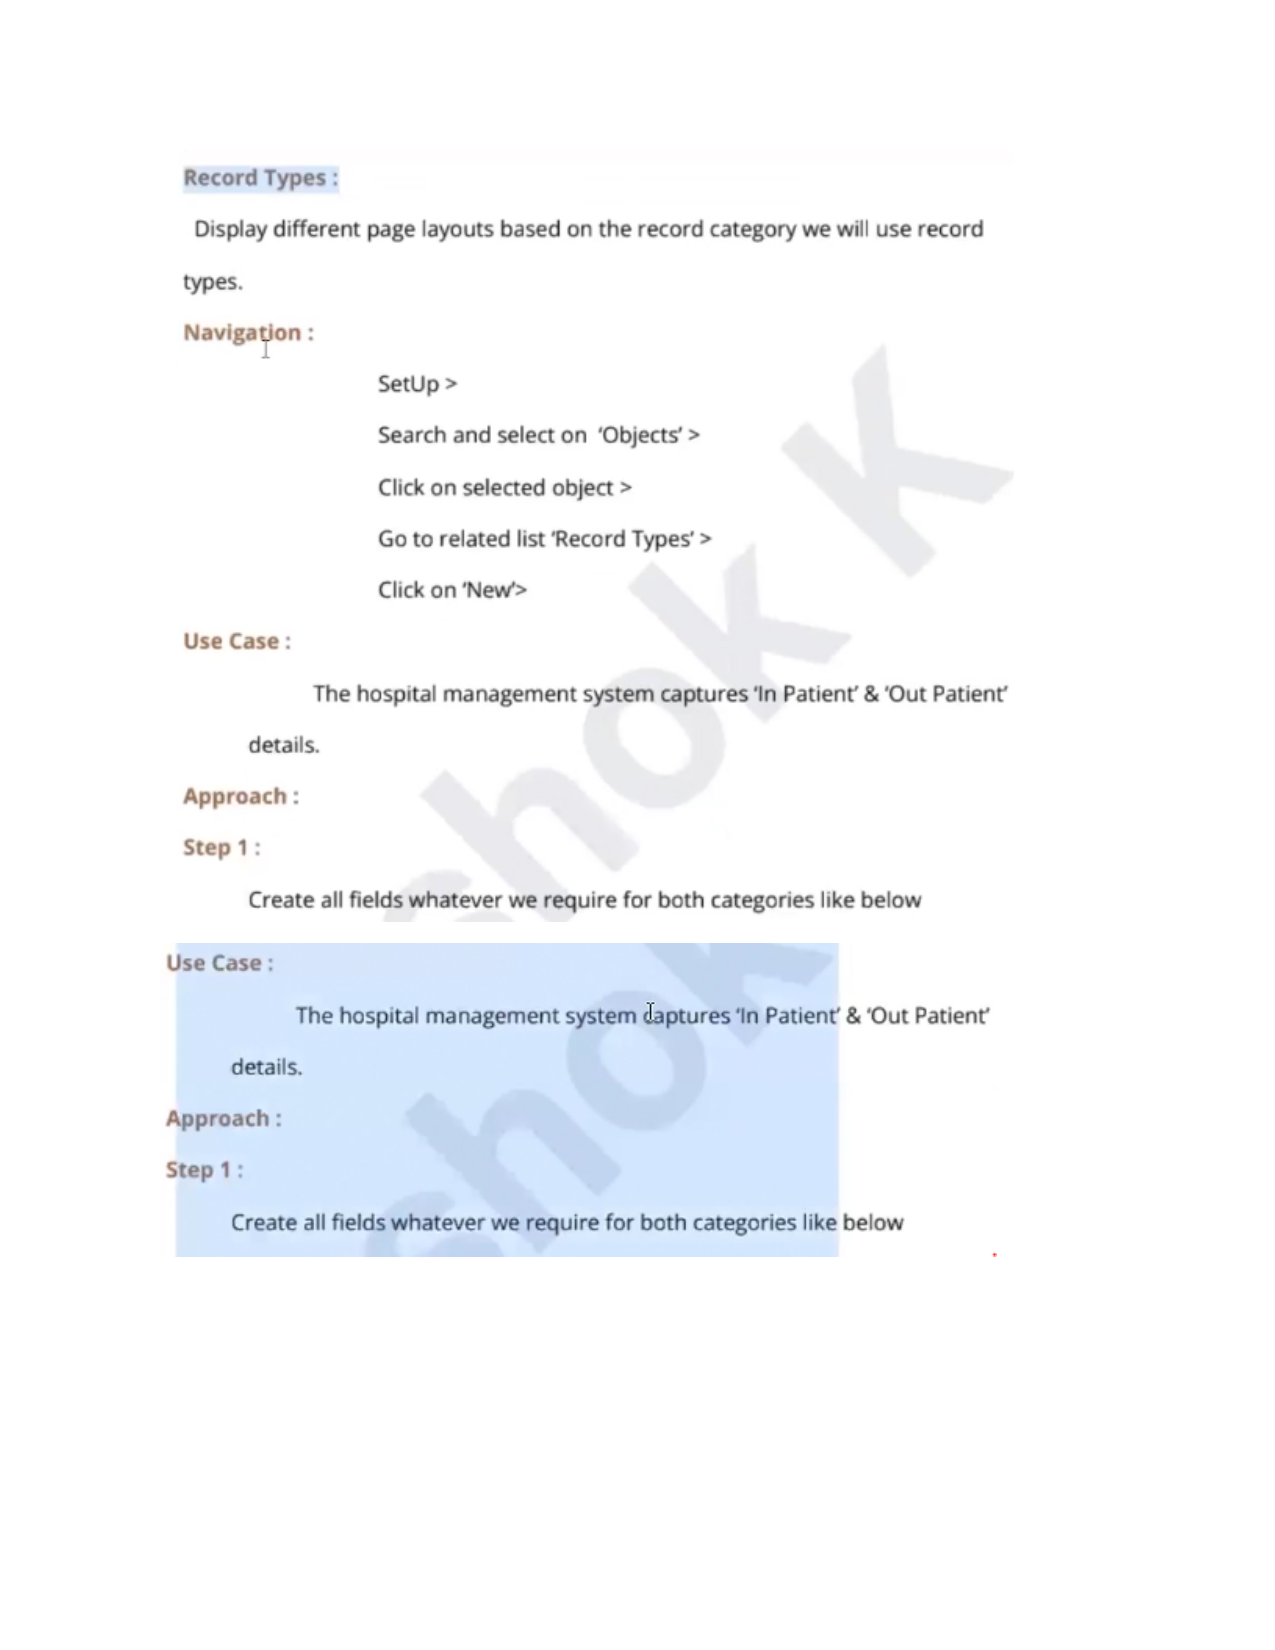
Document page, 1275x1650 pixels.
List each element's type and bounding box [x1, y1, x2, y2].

picture [150, 943, 997, 1257]
picture [150, 150, 1014, 922]
